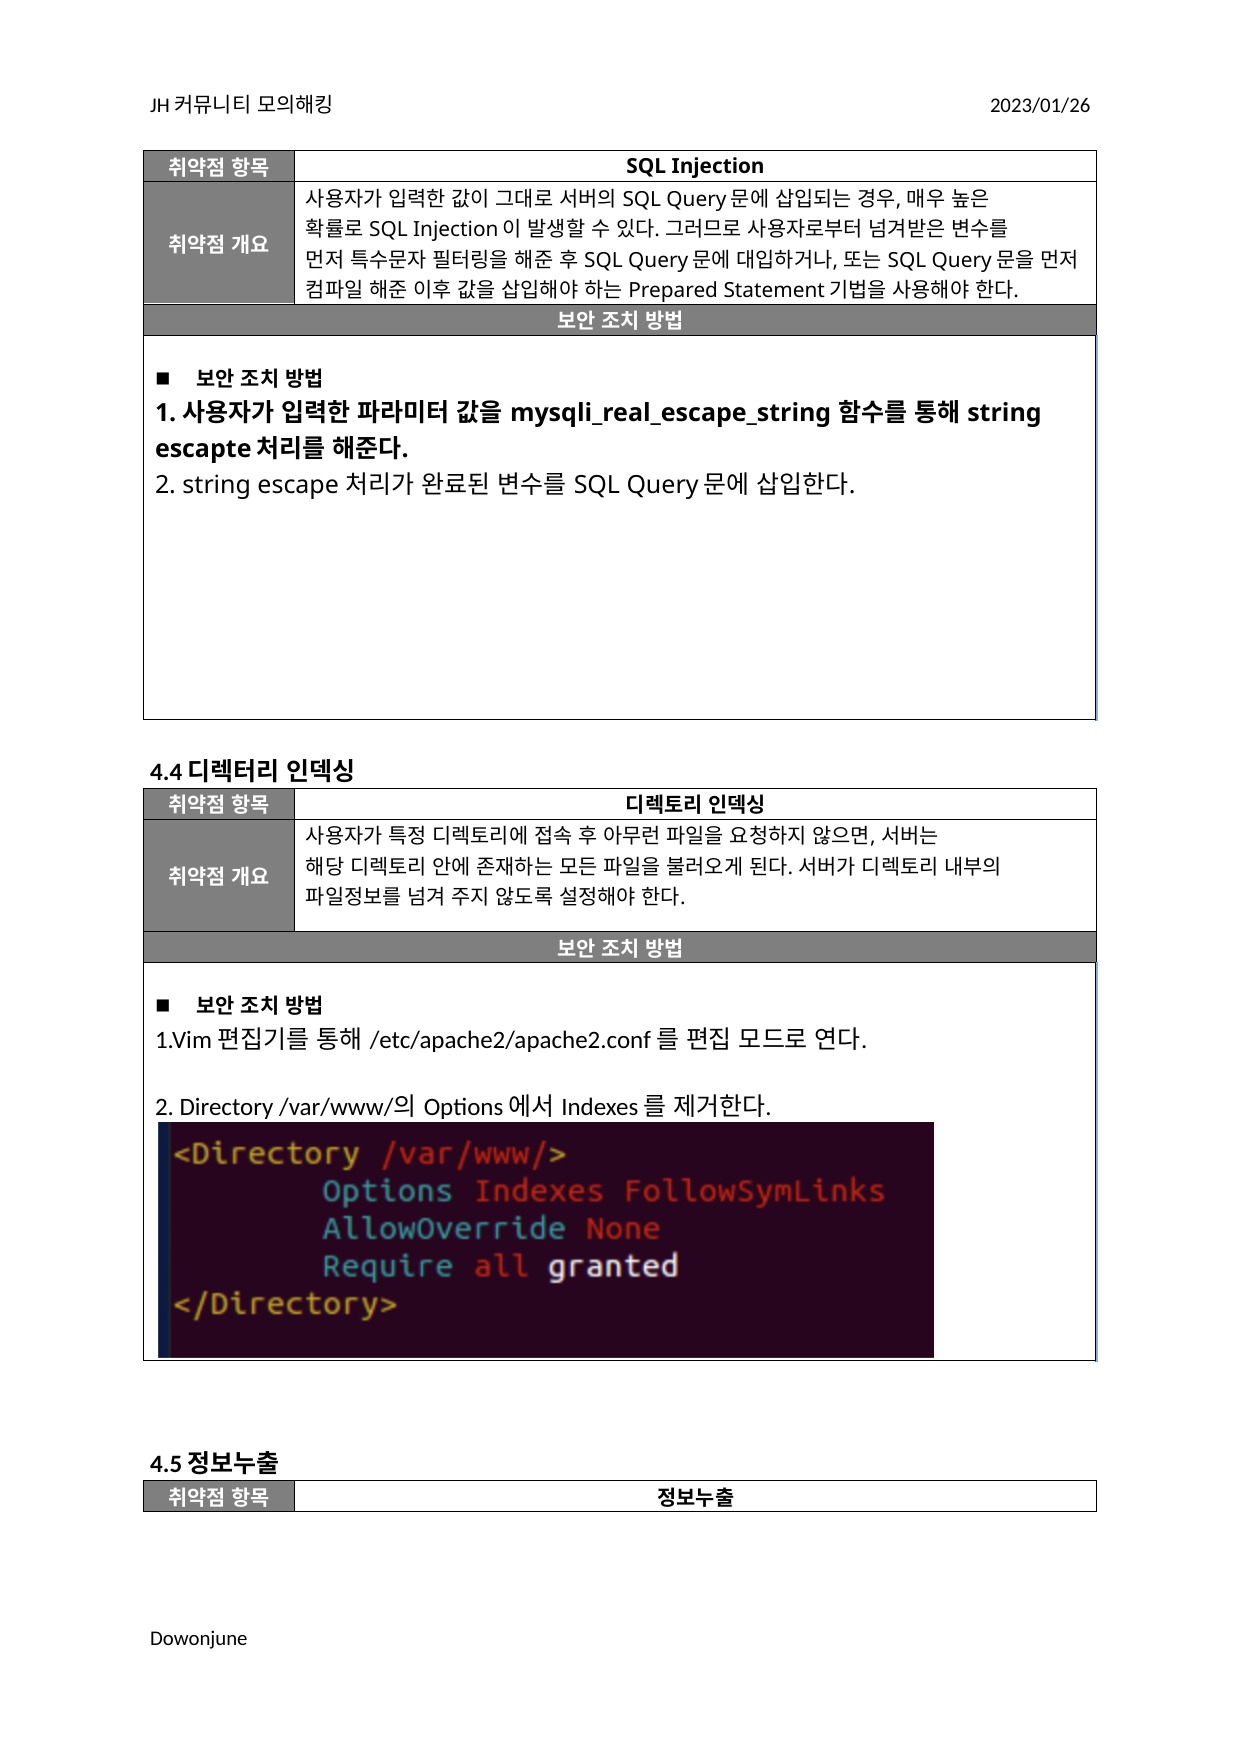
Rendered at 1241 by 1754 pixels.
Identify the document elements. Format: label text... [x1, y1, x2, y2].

text 4.5 정보누출 [150, 1443, 1090, 1480]
table_header 정보누출 [295, 1481, 1096, 1511]
table_cell 사용자가 특정 디렉토리에 접속 후 아무런 파일을 요청하지 않으면, 서버는 해당 디렉토리 안에 존재하는 모든 파일을 불러오게 된다. 서버가 디렉토리 내부의 파일정보를 넘겨 주지 않도록 설정해야 한다. [295, 820, 1096, 931]
table_cell 보안 조치 방법 [144, 305, 1096, 335]
table_cell 취약점 개요 [144, 820, 294, 931]
table_header 취약점 항목 [144, 151, 294, 181]
table_header 취약점 항목 [144, 1481, 294, 1511]
table_cell 취약점 개요 [144, 182, 294, 303]
text 4.4 디렉터리 인덱싱 [150, 751, 1090, 787]
table_cell 사용자가 입력한 값이 그대로 서버의 SQL Query문에 삽입되는 경우, 매우 높은 확률로 SQL Injection이 발생할 수 있다. 그러므로 사용자로부터 넘겨받은 변수를 먼저 특수문자 필터링을 해준 후 SQL Query문에 대입하거나, 또는 SQL Query문을 먼저 컴파일 해준 이후 값을 삽입해야 하는 Prepared Statement기법을 사용해야 한다. [295, 182, 1096, 303]
picture [154, 1122, 934, 1360]
table_cell 보안 조치 방법 [144, 932, 1096, 962]
table_cell 보안 조치 방법 1.Vim 편집기를 통해 /etc/apache2/apache2.conf를 편집 모드로 연다. 2. Directory /var/www/의 Options에서 Indexes를 제거한다. [144, 963, 1095, 1360]
table_header 취약점 항목 [144, 789, 294, 819]
table_header SQL Injection [295, 151, 1096, 181]
table_cell 보안 조치 방법 1. 사용자가 입력한 파라미터 값을 mysqli_real_escape_string 함수를 통해 string escapte처리를 해준다. 2. string escape 처리가 완료된 변수를 SQL Query문에 삽입한다. [144, 336, 1095, 719]
table_header 디렉토리 인덱싱 [295, 789, 1096, 819]
